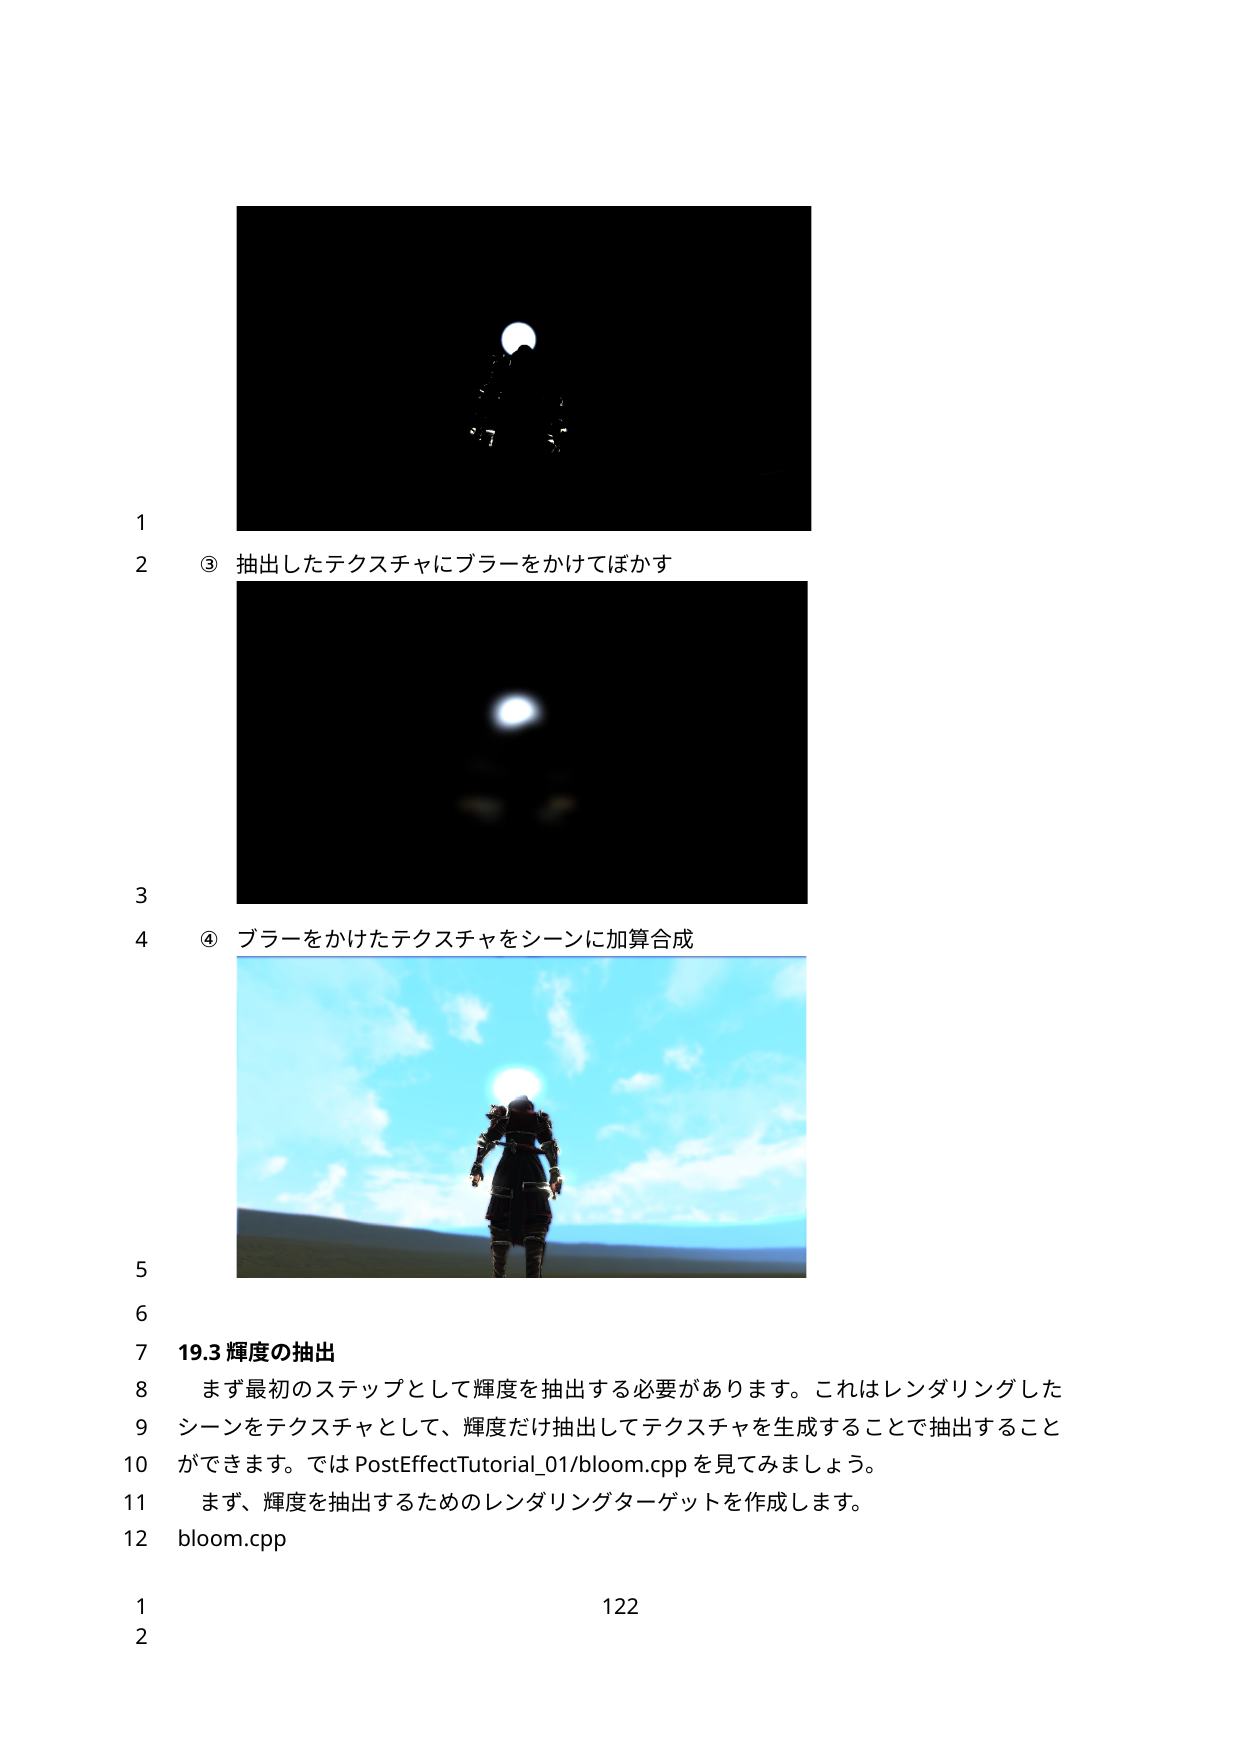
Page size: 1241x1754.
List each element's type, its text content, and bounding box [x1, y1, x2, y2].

text まず、輝度を抽出するためのレンダリングターゲットを作成します。 [177, 1482, 1063, 1519]
text まず最初のステップとして輝度を抽出する必要があります。これはレンダリングしたシーンをテクスチャとして、輝度だけ抽出してテクスチャを生成することで抽出することができます。ではPostEffectTutorial_01/bloom.cppを見てみましょう。 [177, 1369, 1063, 1482]
picture [236, 206, 812, 531]
text 19.3 輝度の抽出 [177, 1332, 1063, 1369]
list ブラーをかけたテクスチャをシーンに加算合成 [199, 919, 1063, 957]
picture [236, 581, 808, 904]
list 抽出したテクスチャにブラーをかけてぼかす [199, 544, 1063, 582]
text bloom.cpp [177, 1519, 1063, 1557]
picture [236, 956, 807, 1278]
